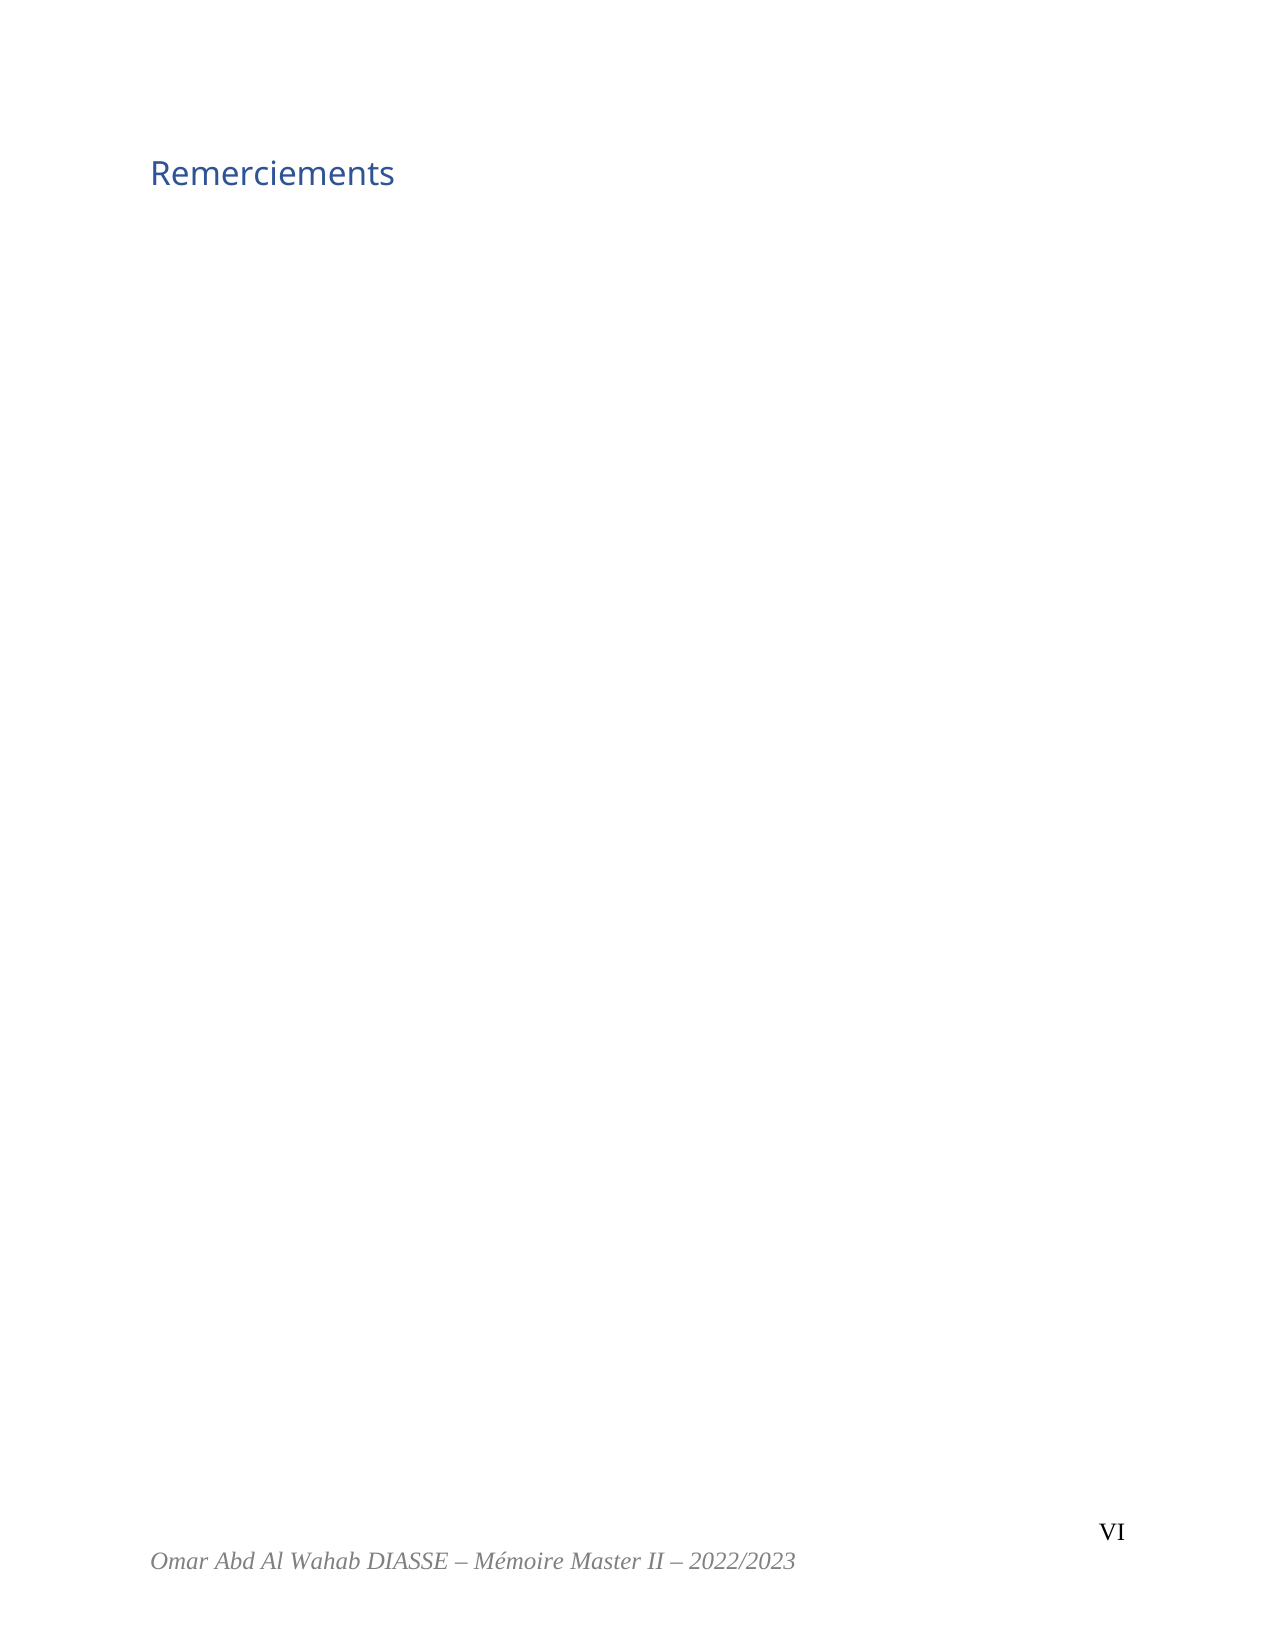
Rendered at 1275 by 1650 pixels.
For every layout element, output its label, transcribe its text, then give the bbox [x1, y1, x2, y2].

subtitle Remerciements [150, 150, 1125, 195]
